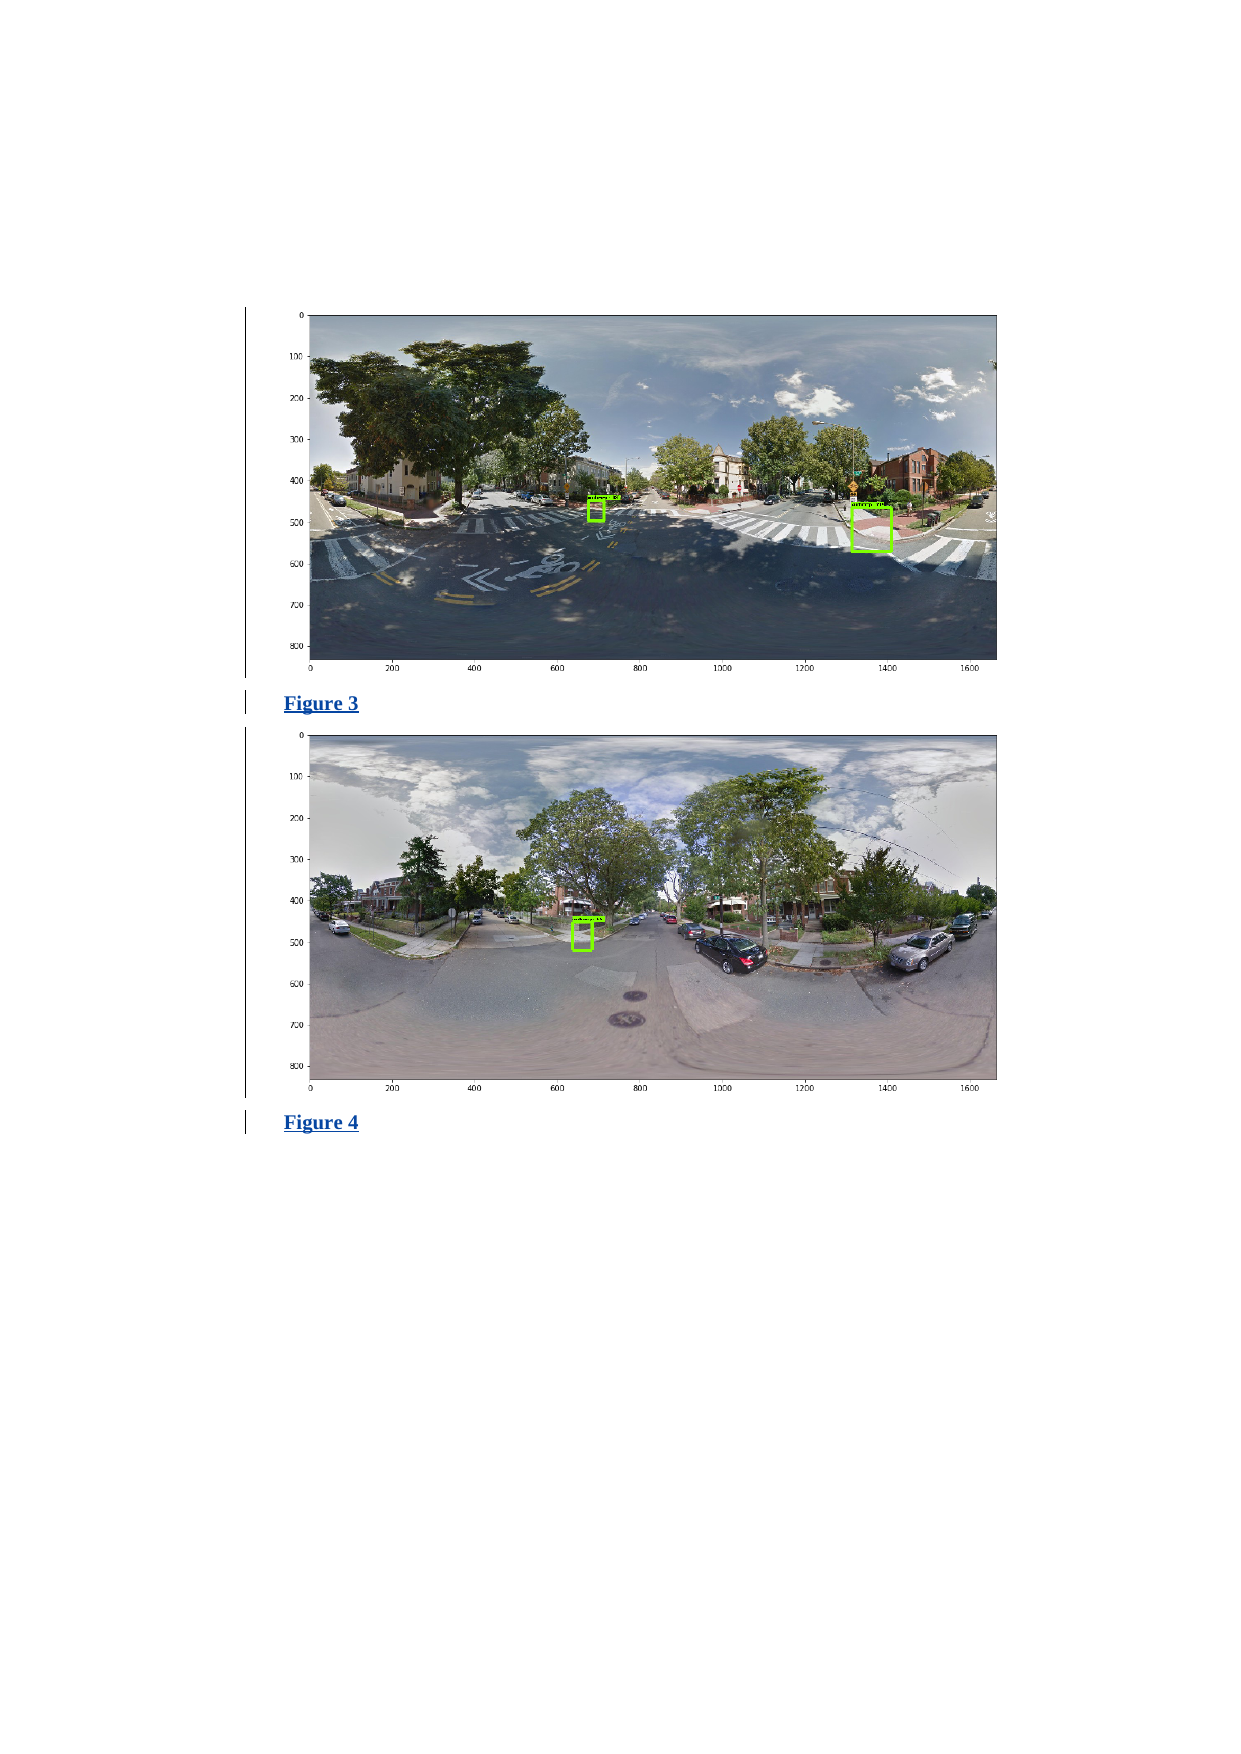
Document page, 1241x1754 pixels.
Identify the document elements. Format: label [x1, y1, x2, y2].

picture [283, 727, 1004, 1098]
picture [283, 307, 1004, 678]
